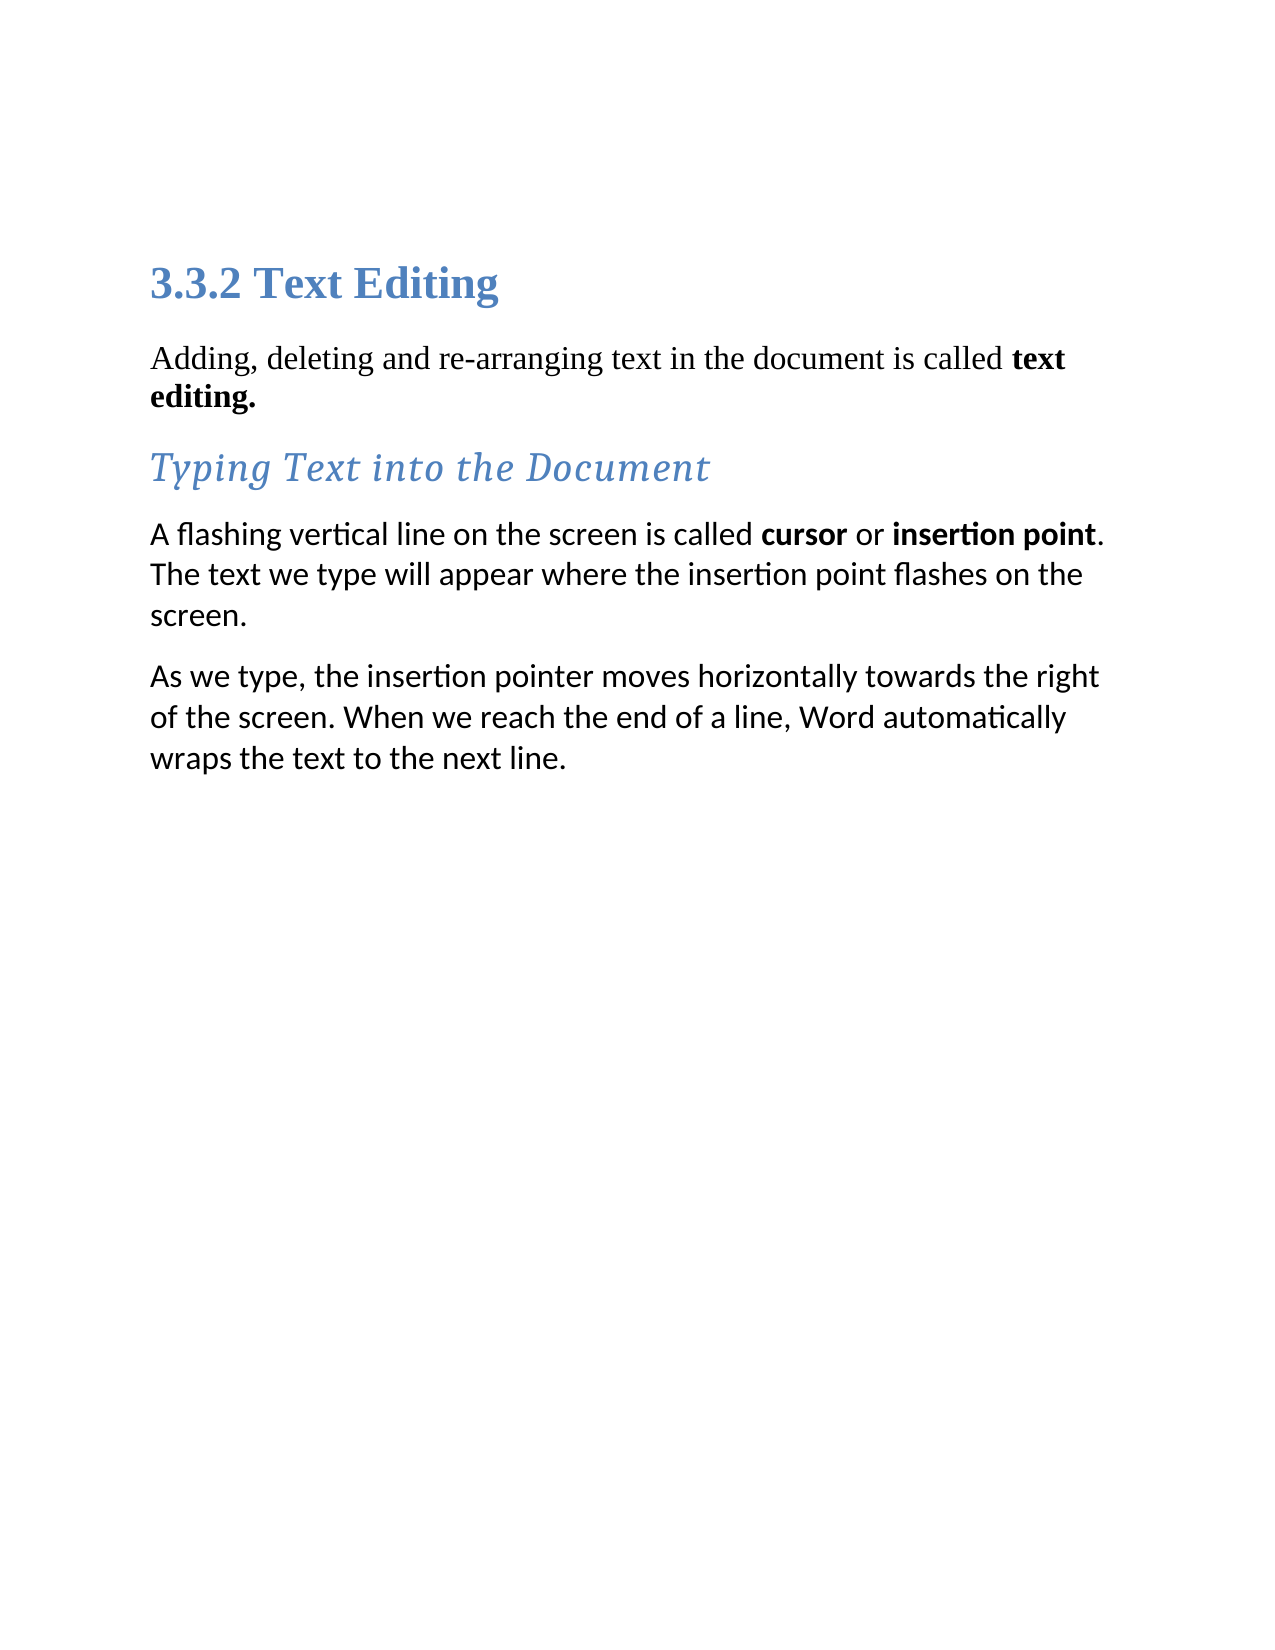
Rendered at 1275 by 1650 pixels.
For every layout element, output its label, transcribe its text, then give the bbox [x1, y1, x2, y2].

text Adding, deleting and re-arranging text in the document is called text editing. [150, 338, 1125, 414]
text As we type, the insertion pointer moves horizontally towards the right of the screen. When we reach the end of a line, Word automatically wraps the text to the next line. [150, 656, 1125, 778]
subtitle Typing Text into the Document [150, 444, 1125, 492]
text A flashing vertical line on the screen is called cursor or insertion point. The text we type will appear where the insertion point flashes on the screen. [150, 512, 1125, 635]
text 3.3.2 Text Editing [150, 256, 1125, 309]
